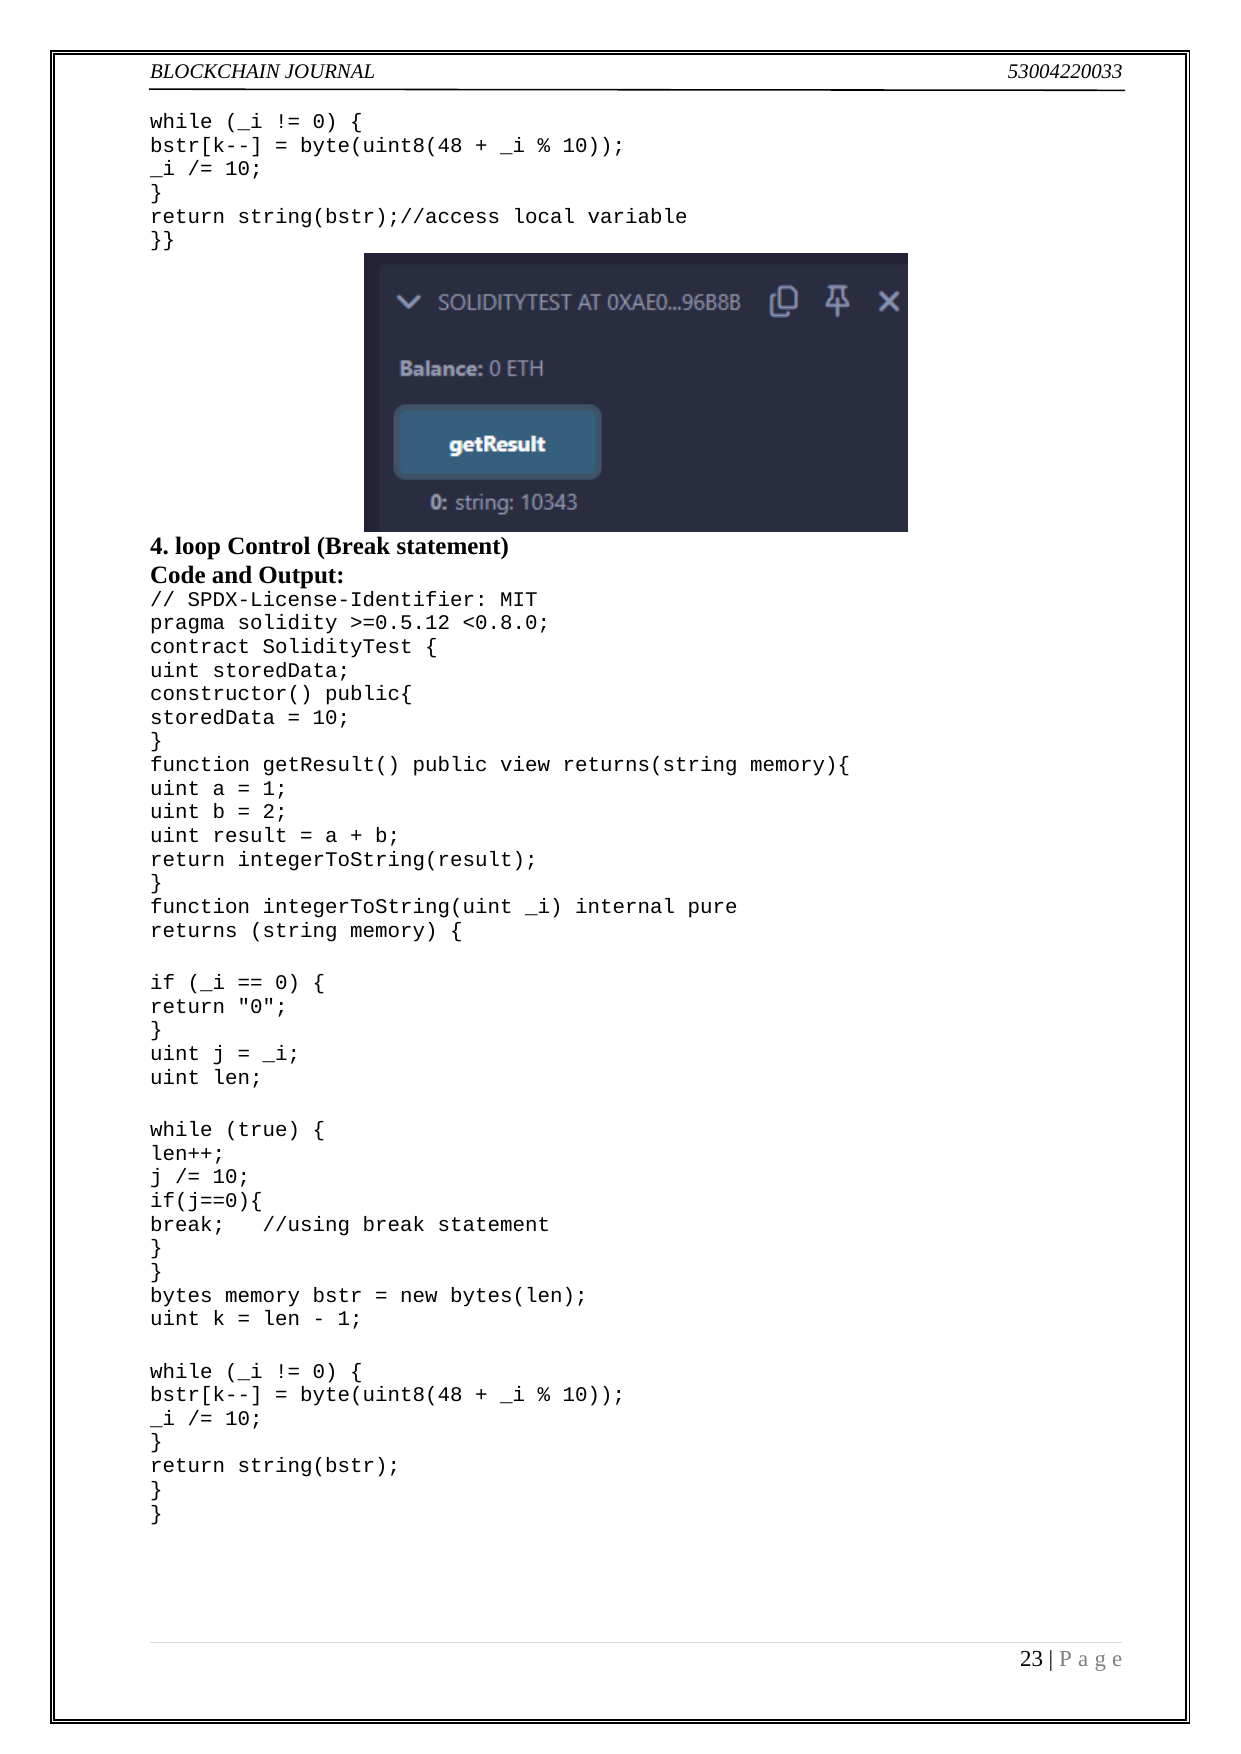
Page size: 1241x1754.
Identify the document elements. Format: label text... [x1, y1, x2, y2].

text constructor() public{ [150, 683, 1122, 707]
text // SPDX-License-Identifier: MIT [150, 589, 1122, 612]
text Code and Output: [150, 560, 1122, 589]
text if (_i == 0) { [150, 972, 1122, 996]
text while (_i != 0) { [150, 111, 1122, 135]
text } [150, 182, 1122, 206]
text _i /= 10; [150, 158, 1122, 182]
text return string(bstr); [150, 1455, 1122, 1479]
text bstr[k--] = byte(uint8(48 + _i % 10)); [150, 1384, 1122, 1408]
text j /= 10; [150, 1166, 1122, 1190]
text storedData = 10; [150, 707, 1122, 731]
text _i /= 10; [150, 1408, 1122, 1432]
text uint b = 2; [150, 801, 1122, 825]
text }} [150, 229, 1122, 253]
text 4. loop Control (Break statement) [150, 531, 1122, 560]
text return integerToString(result); [150, 849, 1122, 872]
text return string(bstr);//access local variable [150, 206, 1122, 229]
text pragma solidity >=0.5.12 <0.8.0; [150, 612, 1122, 636]
text } [150, 1502, 1122, 1526]
text uint a = 1; [150, 778, 1122, 801]
text len++; [150, 1143, 1122, 1166]
text function integerToString(uint _i) internal pure [150, 896, 1122, 920]
text } [150, 1261, 1122, 1284]
text } [150, 1237, 1122, 1261]
text uint storedData; [150, 659, 1122, 683]
text } [150, 1019, 1122, 1043]
text } [150, 1432, 1122, 1455]
text break; //using break statement [150, 1214, 1122, 1237]
text bytes memory bstr = new bytes(len); [150, 1284, 1122, 1308]
text } [150, 1479, 1122, 1502]
text while (true) { [150, 1119, 1122, 1143]
text uint k = len - 1; [150, 1308, 1122, 1332]
text } [150, 731, 1122, 754]
text contract SolidityTest { [150, 636, 1122, 659]
text uint len; [150, 1067, 1122, 1090]
text while (_i != 0) { [150, 1361, 1122, 1384]
text uint j = _i; [150, 1043, 1122, 1067]
text returns (string memory) { [150, 920, 1122, 943]
text uint result = a + b; [150, 825, 1122, 849]
picture [364, 253, 908, 532]
text } [150, 872, 1122, 896]
text return "0"; [150, 996, 1122, 1019]
text if(j==0){ [150, 1190, 1122, 1214]
text function getResult() public view returns(string memory){ [150, 754, 1122, 778]
text bstr[k--] = byte(uint8(48 + _i % 10)); [150, 135, 1122, 158]
